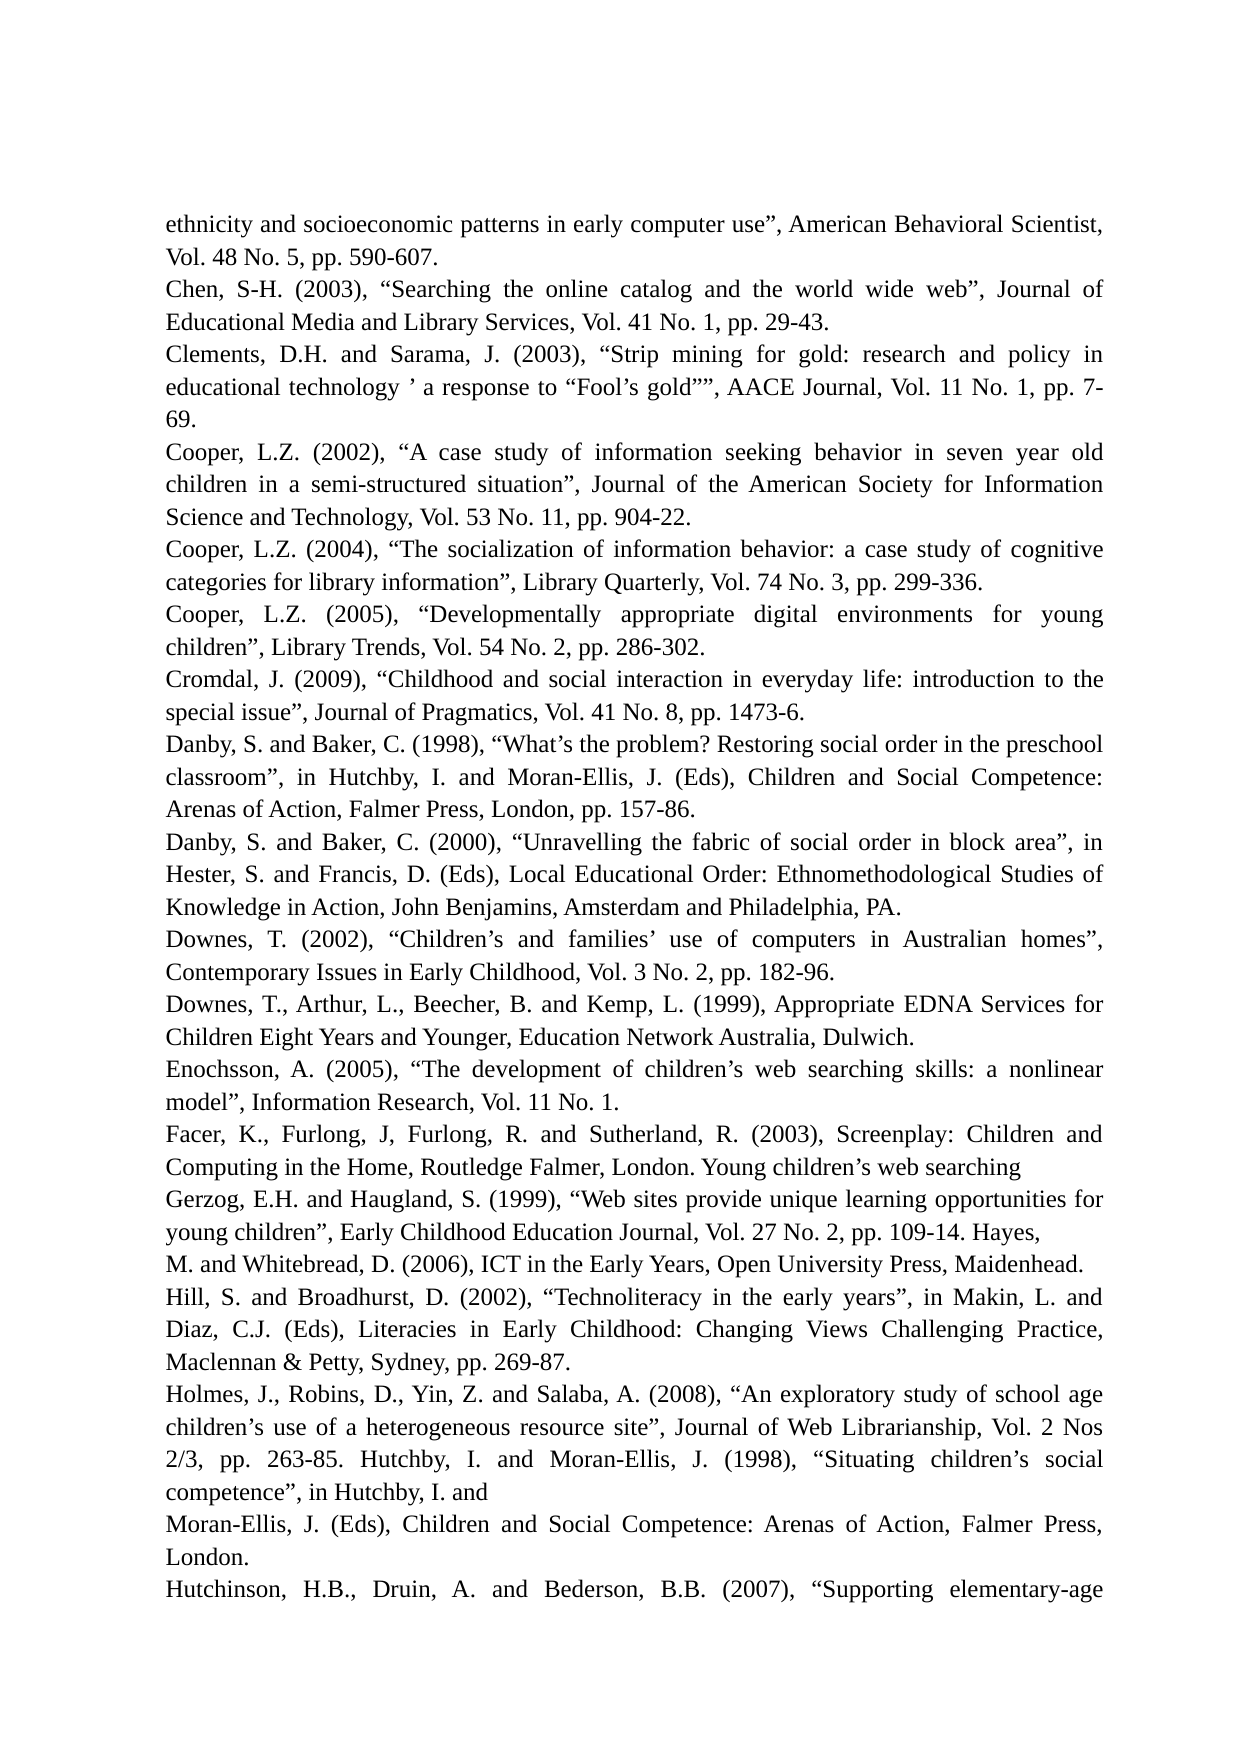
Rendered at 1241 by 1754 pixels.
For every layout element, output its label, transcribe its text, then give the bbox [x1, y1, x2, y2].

text Downes, T., Arthur, L., Beecher, B. and Kemp, L. (1999), Appropriate EDNA Services for Children Eight Years and Younger, Education Network Australia, Dulwich. [165, 988, 1104, 1053]
text Cooper, L.Z. (2002), “A case study of information seeking behavior in seven year old children in a semi-structured situation”, Journal of the American Society for Information Science and Technology, Vol. 53 No. 11, pp. 904-22. [165, 435, 1104, 533]
text Danby, S. and Baker, C. (2000), “Unravelling the fabric of social order in block area”, in Hester, S. and Francis, D. (Eds), Local Educational Order: Ethnomethodological Studies of Knowledge in Action, John Benjamins, Amsterdam and Philadelphia, PA. [165, 825, 1104, 923]
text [165, 1573, 1104, 1605]
text Facer, K., Furlong, J, Furlong, R. and Sutherland, R. (2003), Screenplay: Children and Computing in the Home, Routledge Falmer, London. Young children’s web searching [165, 1118, 1104, 1183]
text Holmes, J., Robins, D., Yin, Z. and Salaba, A. (2008), “An exploratory study of school age children’s use of a heterogeneous resource site”, Journal of Web Librarianship, Vol. 2 Nos 2/3, pp. 263-85. Hutchby, I. and Moran-Ellis, J. (1998), “Situating children’s social competence”, in Hutchby, I. and [165, 1378, 1104, 1508]
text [165, 208, 1104, 273]
text Cooper, L.Z. (2005), “Developmentally appropriate digital environments for young children”, Library Trends, Vol. 54 No. 2, pp. 286-302. [165, 598, 1104, 663]
text Danby, S. and Baker, C. (1998), “What’s the problem? Restoring social order in the preschool classroom”, in Hutchby, I. and Moran-Ellis, J. (Eds), Children and Social Competence: Arenas of Action, Falmer Press, London, pp. 157-86. [165, 728, 1104, 825]
text M. and Whitebread, D. (2006), ICT in the Early Years, Open University Press, Maidenhead. [165, 1248, 1104, 1280]
text Cooper, L.Z. (2004), “The socialization of information behavior: a case study of cognitive categories for library information”, Library Quarterly, Vol. 74 No. 3, pp. 299-336. [165, 533, 1104, 598]
text Clements, D.H. and Sarama, J. (2003), “Strip mining for gold: research and policy in educational technology ’ a response to “Fool’s gold””, AACE Journal, Vol. 11 No. 1, pp. 7-69. [165, 338, 1104, 435]
text Gerzog, E.H. and Haugland, S. (1999), “Web sites provide unique learning opportunities for young children”, Early Childhood Education Journal, Vol. 27 No. 2, pp. 109-14. Hayes, [165, 1183, 1104, 1248]
text Downes, T. (2002), “Children’s and families’ use of computers in Australian homes”, Contemporary Issues in Early Childhood, Vol. 3 No. 2, pp. 182-96. [165, 923, 1104, 988]
text Moran-Ellis, J. (Eds), Children and Social Competence: Arenas of Action, Falmer Press, London. [165, 1508, 1104, 1573]
text Hill, S. and Broadhurst, D. (2002), “Technoliteracy in the early years”, in Makin, L. and Diaz, C.J. (Eds), Literacies in Early Childhood: Changing Views Challenging Practice, Maclennan & Petty, Sydney, pp. 269-87. [165, 1280, 1104, 1378]
text Chen, S-H. (2003), “Searching the online catalog and the world wide web”, Journal of Educational Media and Library Services, Vol. 41 No. 1, pp. 29-43. [165, 273, 1104, 338]
text Cromdal, J. (2009), “Childhood and social interaction in everyday life: introduction to the special issue”, Journal of Pragmatics, Vol. 41 No. 8, pp. 1473-6. [165, 663, 1104, 728]
text Enochsson, A. (2005), “The development of children’s web searching skills: a nonlinear model”, Information Research, Vol. 11 No. 1. [165, 1053, 1104, 1118]
